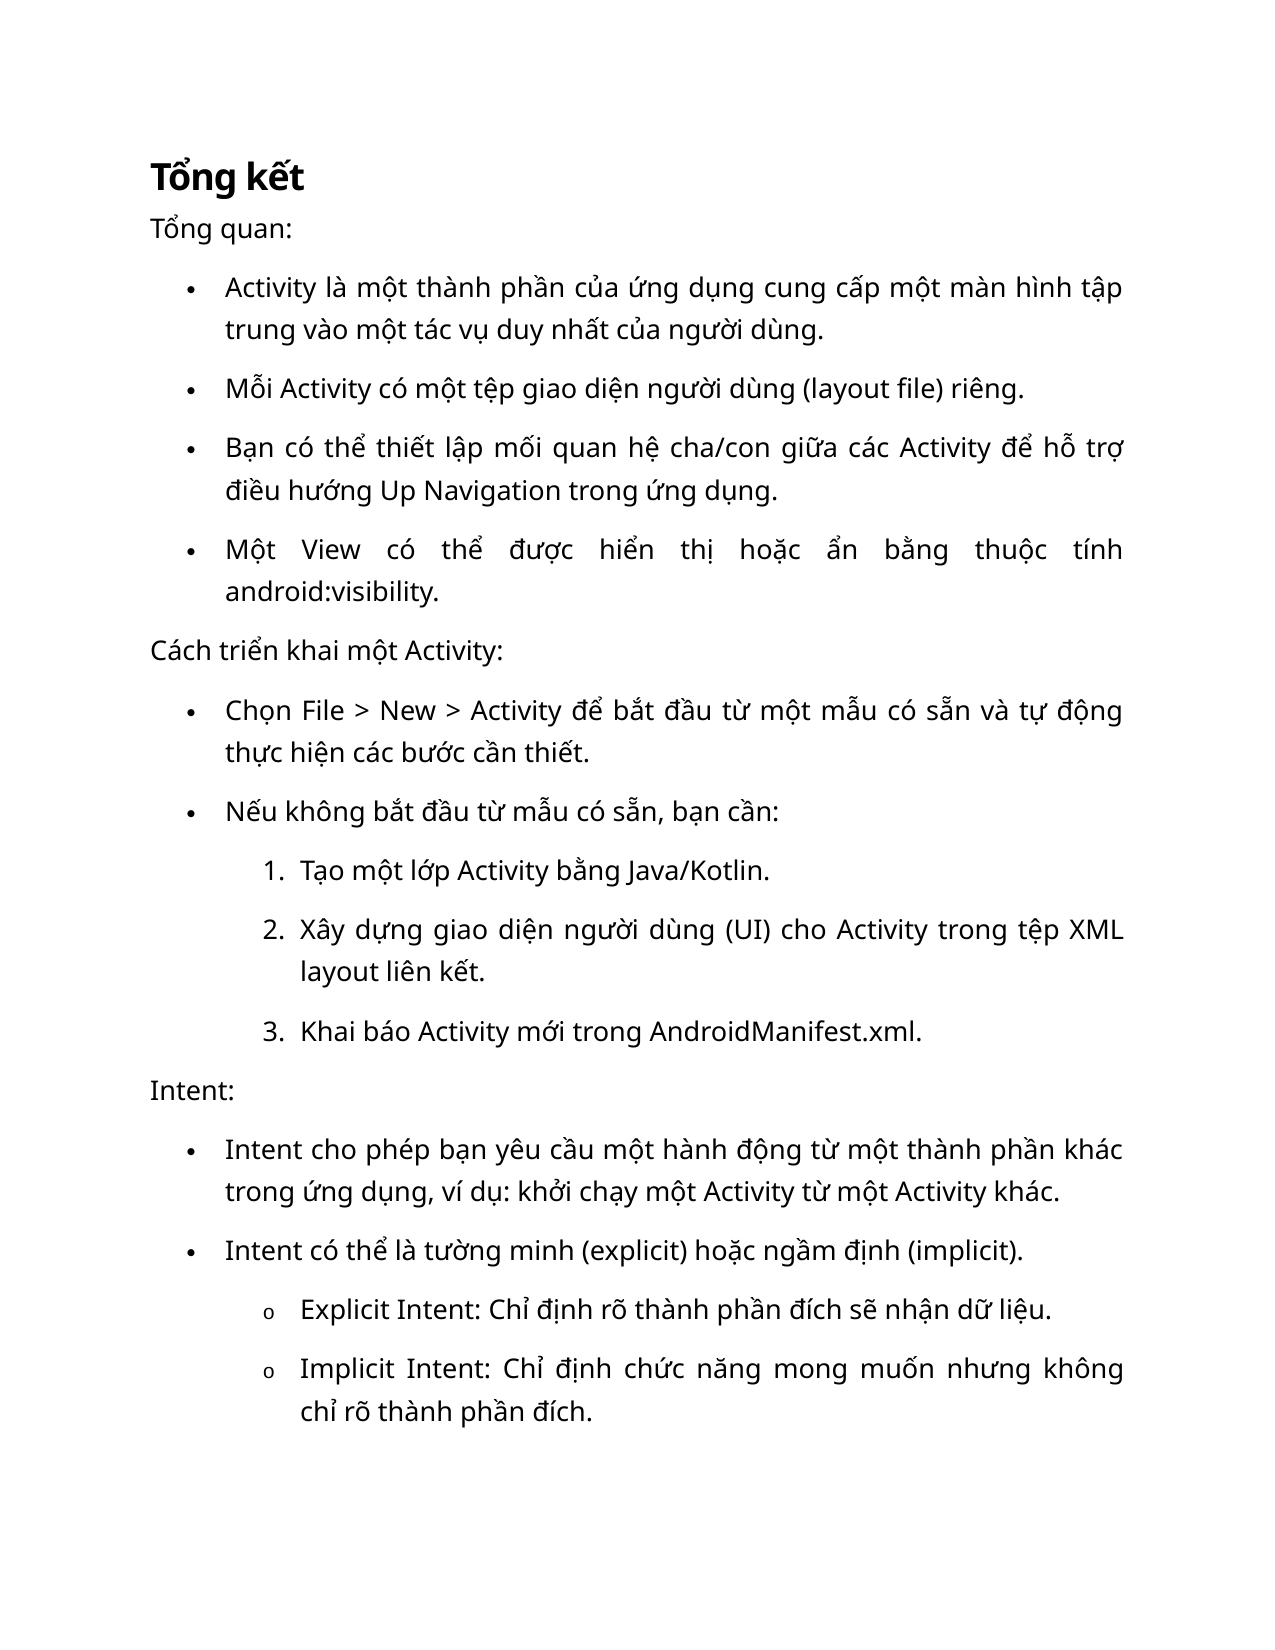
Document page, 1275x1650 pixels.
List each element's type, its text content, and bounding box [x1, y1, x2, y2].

list Bạn có thể thiết lập mối quan hệ cha/con giữa các Activity để hỗ trợ điều hướng Up Navigation trong ứng dụng. [187, 429, 1125, 508]
text Cách triển khai một Activity: [150, 632, 1125, 669]
list Nếu không bắt đầu từ mẫu có sẵn, bạn cần: [187, 792, 1125, 829]
list Implicit Intent: Chỉ định chức năng mong muốn nhưng không chỉ rõ thành phần đích. [262, 1350, 1125, 1429]
list Explicit Intent: Chỉ định rõ thành phần đích sẽ nhận dữ liệu. [262, 1291, 1125, 1327]
list Intent cho phép bạn yêu cầu một hành động từ một thành phần khác trong ứng dụng, ví dụ: khởi chạy một Activity từ một Activity khác. [187, 1130, 1125, 1209]
list Tạo một lớp Activity bằng Java/Kotlin. [262, 851, 1125, 888]
list Khai báo Activity mới trong AndroidManifest.xml. [262, 1012, 1125, 1049]
list Mỗi Activity có một tệp giao diện người dùng (layout file) riêng. [187, 370, 1125, 407]
list Intent có thể là tường minh (explicit) hoặc ngầm định (implicit). [187, 1232, 1125, 1268]
text Tổng quan: [150, 209, 1125, 246]
text Intent: [150, 1071, 1125, 1108]
list Một View có thể được hiển thị hoặc ẩn bằng thuộc tính android:visibility. [187, 530, 1125, 610]
title Tổng kết [150, 150, 1125, 201]
list Chọn File > New > Activity để bắt đầu từ một mẫu có sẵn và tự động thực hiện các bước cần thiết. [187, 691, 1125, 770]
list Activity là một thành phần của ứng dụng cung cấp một màn hình tập trung vào một tác vụ duy nhất của người dùng. [187, 268, 1125, 348]
list Xây dựng giao diện người dùng (UI) cho Activity trong tệp XML layout liên kết. [262, 911, 1125, 990]
